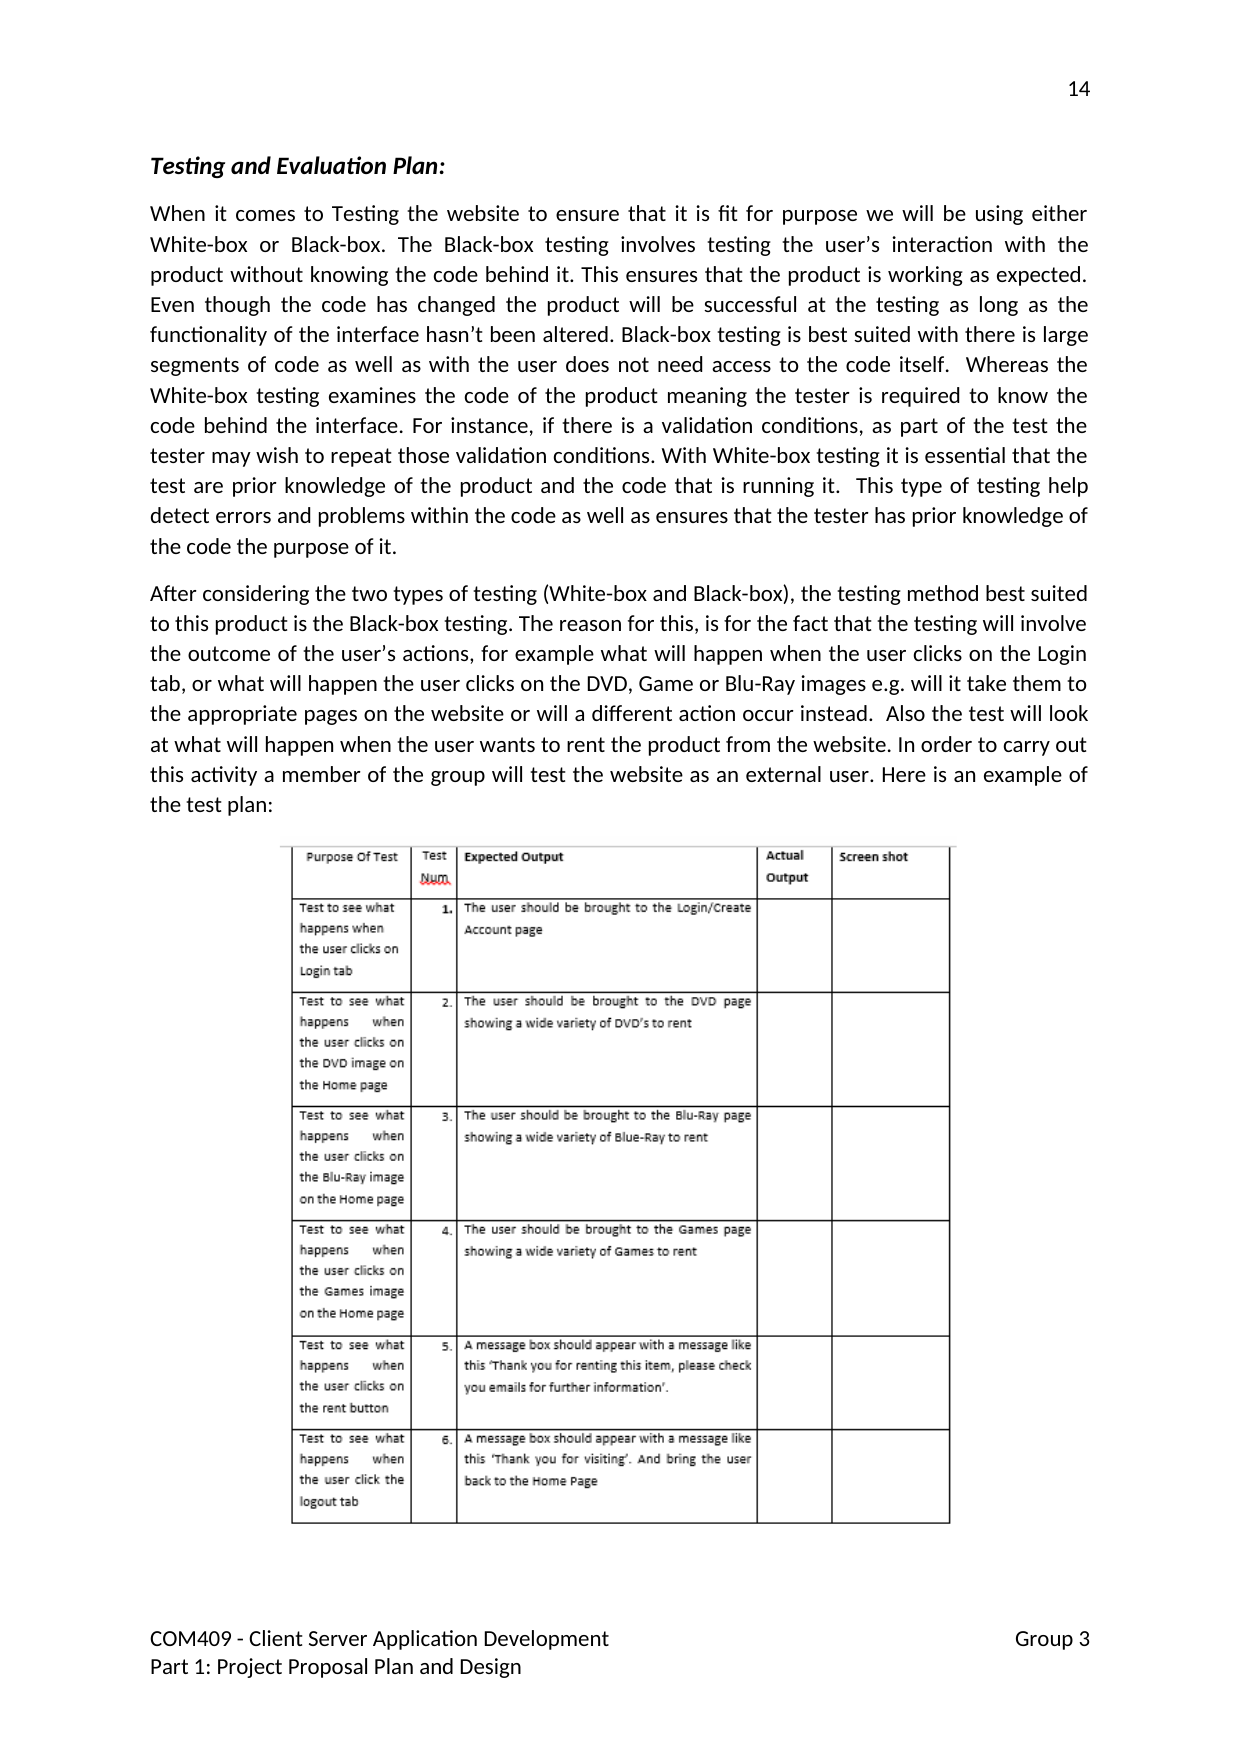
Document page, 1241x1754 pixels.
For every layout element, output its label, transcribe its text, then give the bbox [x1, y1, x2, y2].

text When it comes to Testing the website to ensure that it is fit for purpose we will be using either White-box or Black-box. The Black-box testing involves testing the user’s interaction with the product without knowing the code behind it. This ensures that the product is working as expected. Even though the code has changed the product will be successful at the testing as long as the functionality of the interface hasn’t been altered. Black-box testing is best suited with there is large segments of code as well as with the user does not need access to the code itself. Whereas the White-box testing examines the code of the product meaning the tester is required to know the code behind the interface. For instance, if there is a validation conditions, as part of the test the tester may wish to repeat those validation conditions. With White-box testing it is essential that the test are prior knowledge of the product and the code that is running it. This type of testing help detect errors and problems within the code as well as ensures that the tester has prior knowledge of the code the purpose of it. [150, 199, 1090, 560]
text After considering the two types of testing (White-box and Black-box), the testing method best suited to this product is the Black-box testing. The reason for this, is for the fact that the testing will involve the outcome of the user’s actions, for example what will happen when the user clicks on the Login tab, or what will happen the user clicks on the DVD, Game or Blu-Ray images e.g. will it take them to the appropriate pages on the website or will a different action occur instead. Also the test will look at what will happen when the user wants to rent the product from the website. In order to carry out this activity a member of the group will test the website as an external user. Here is an example of the test plan: [150, 579, 1090, 818]
text Testing and Evaluation Plan: [150, 150, 1090, 181]
picture [279, 836, 957, 1532]
